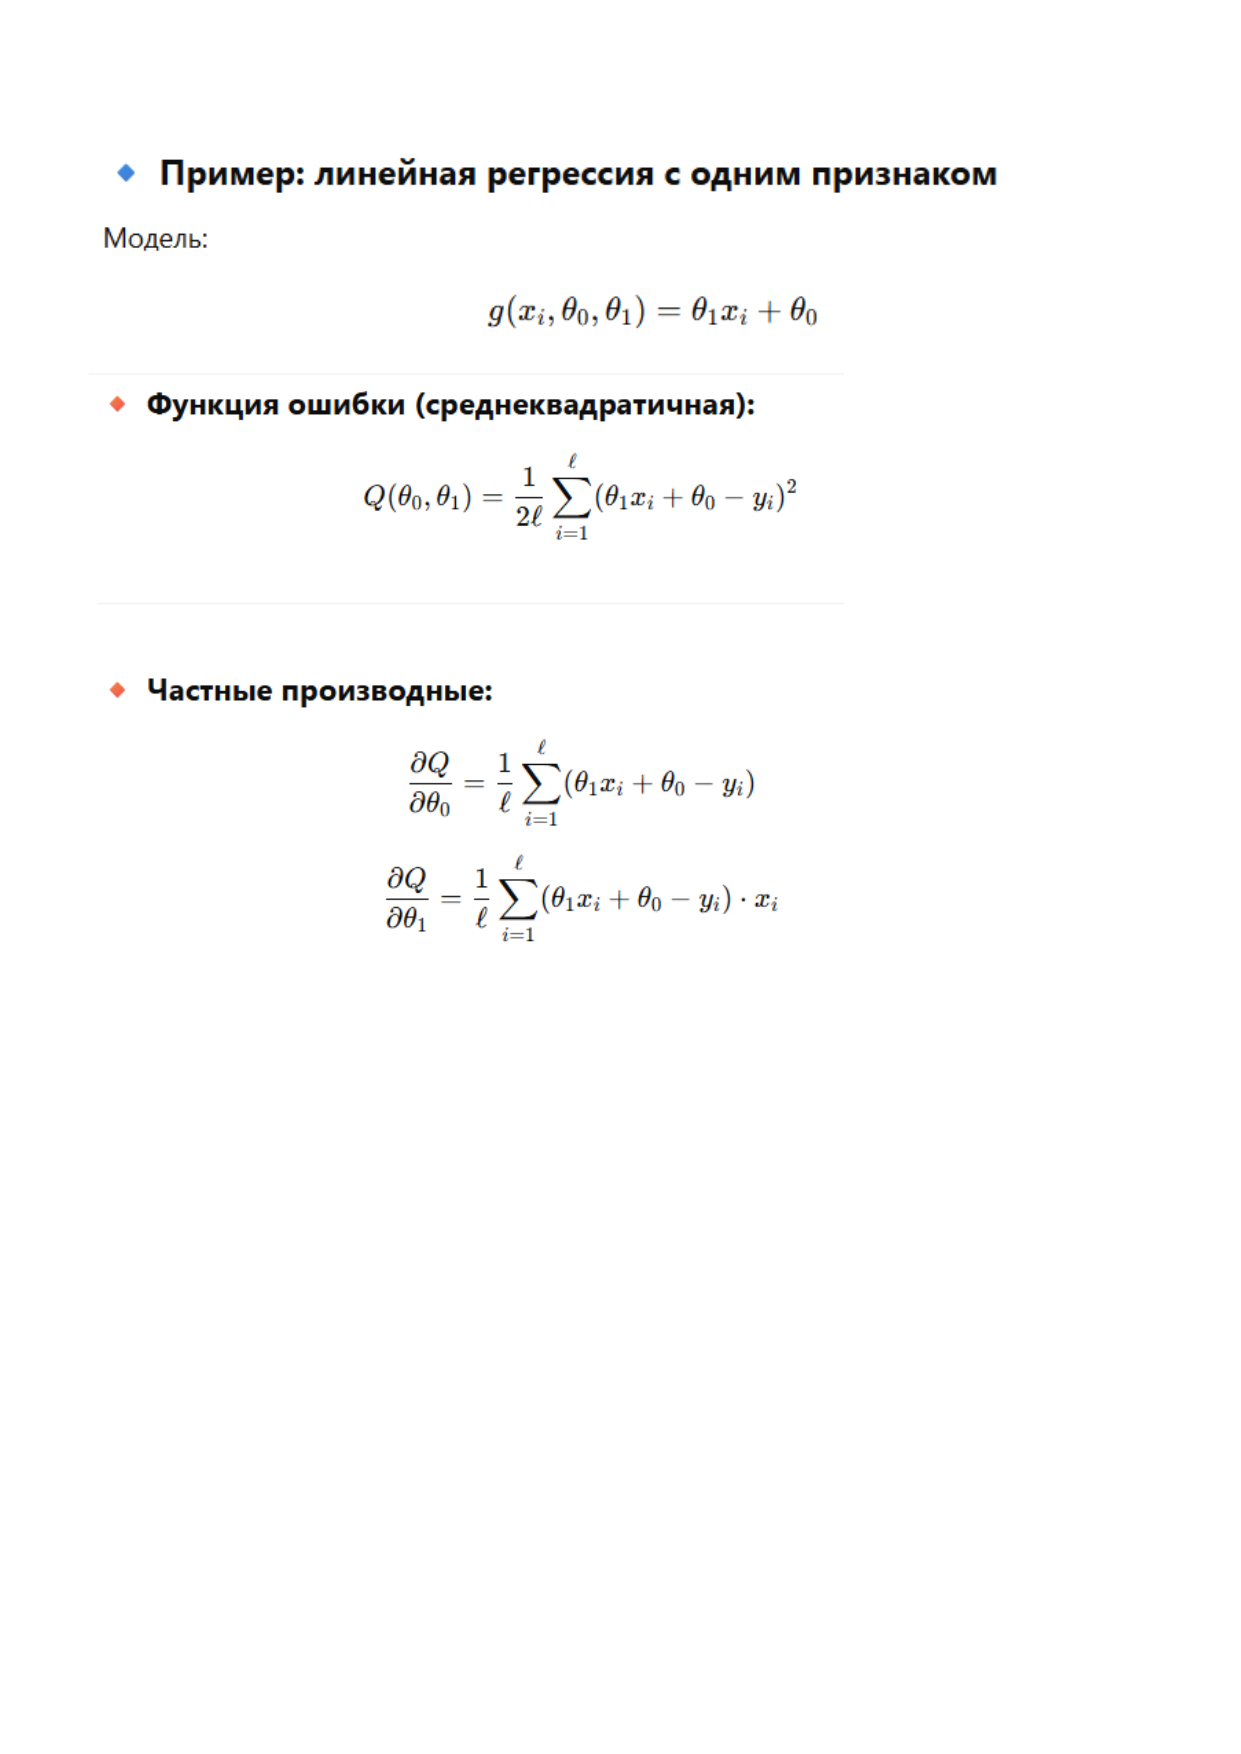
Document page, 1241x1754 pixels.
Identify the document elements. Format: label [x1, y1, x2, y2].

picture [88, 150, 1031, 347]
picture [88, 372, 844, 962]
